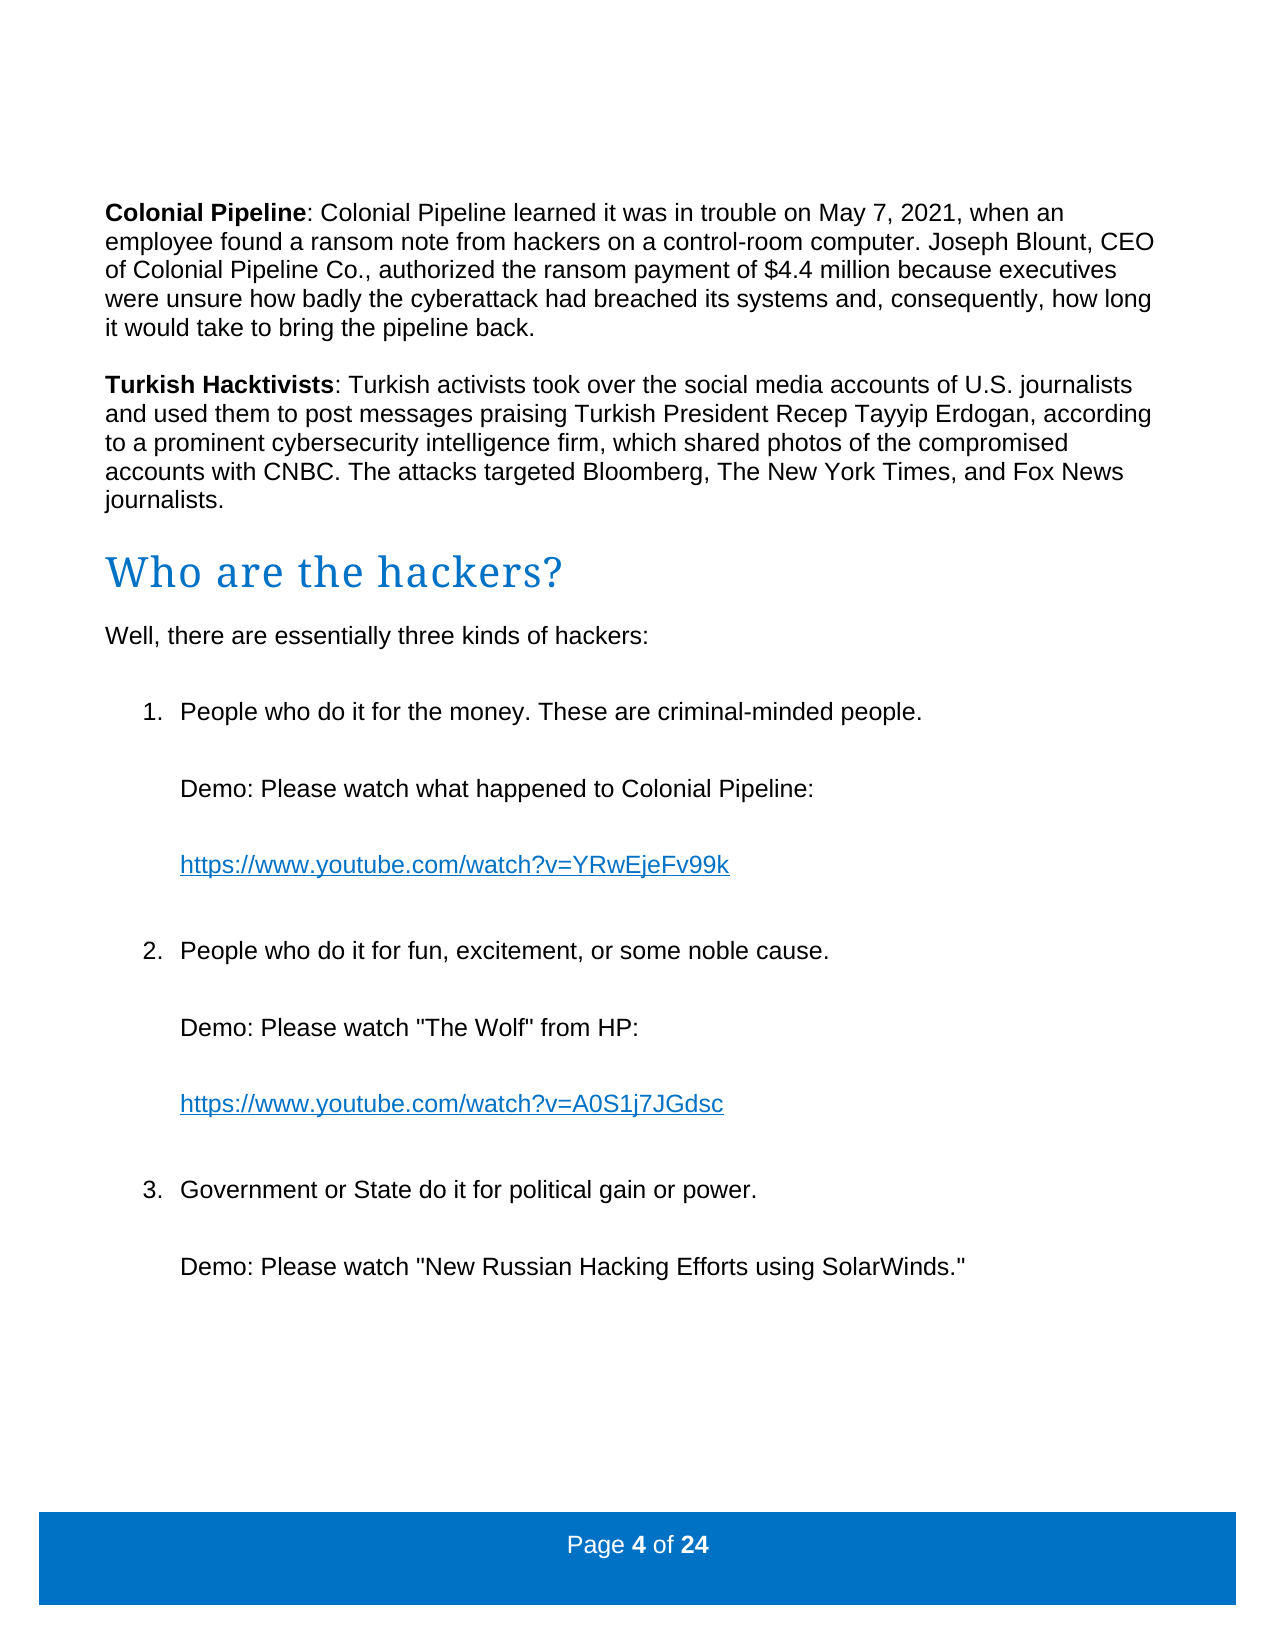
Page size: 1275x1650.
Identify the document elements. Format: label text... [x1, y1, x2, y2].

subtitle Colonial Pipeline: Colonial Pipeline learned it was in trouble on May 7, 2021, when an employee found a ransom note from hackers on a control-room computer. Joseph Blount, CEO of Colonial Pipeline Co., authorized the ransom payment of $4.4 million because executives were unsure how badly the cyberattack had breached its systems and, consequently, how long it would take to bring the pipeline back. [105, 198, 1170, 342]
list People who do it for the money. These are criminal-minded people. [142, 697, 1170, 726]
text Demo: Please watch "New Russian Hacking Efforts using SolarWinds." [142, 1252, 1170, 1281]
list People who do it for fun, excitement, or some noble cause. [142, 936, 1170, 965]
text Demo: Please watch what happened to Colonial Pipeline: [142, 773, 1170, 802]
text Demo: Please watch "The Wolf" from HP: [142, 1013, 1170, 1041]
list https://www.youtube.com/watch?v=A0S1j7JGdsc [180, 1089, 1170, 1118]
list Government or State do it for political gain or power. [142, 1175, 1170, 1204]
subtitle Turkish Hacktivists: Turkish activists took over the social media accounts of U.S. journalists and used them to post messages praising Turkish President Recep Tayyip Erdogan, according to a prominent cybersecurity intelligence firm, which shared photos of the compromised accounts with CNBC. The attacks targeted Bloomberg, The New York Times, and Fox News journalists. [105, 371, 1170, 514]
list https://www.youtube.com/watch?v=YRwEjeFv99k [180, 850, 1170, 879]
subtitle Who are the hackers? [105, 543, 1170, 600]
text Well, there are essentially three kinds of hackers: [105, 621, 1170, 649]
